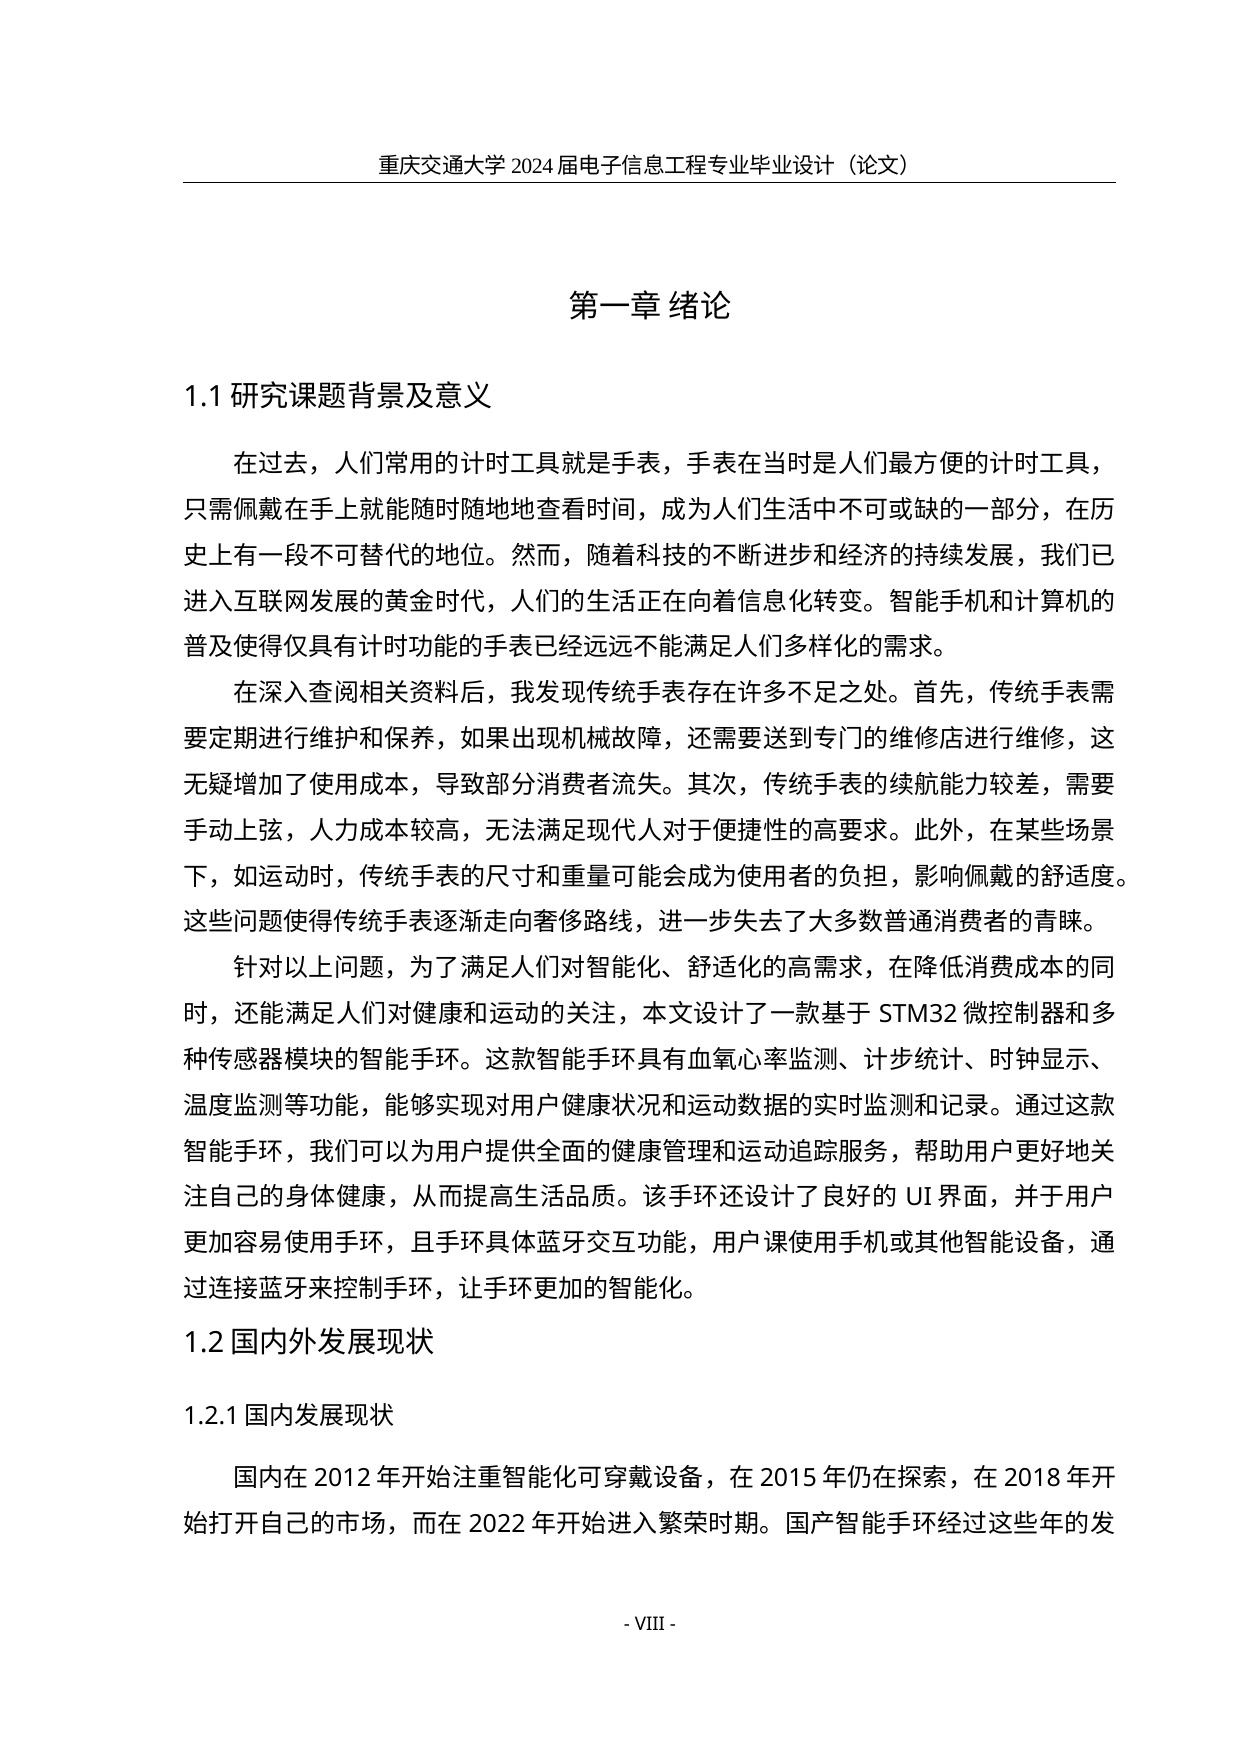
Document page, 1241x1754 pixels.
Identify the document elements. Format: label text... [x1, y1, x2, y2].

text 在深入查阅相关资料后，我发现传统手表存在许多不足之处。首先，传统手表需要定期进行维护和保养，如果出现机械故障，还需要送到专门的维修店进行维修，这无疑增加了使用成本，导致部分消费者流失。其次，传统手表的续航能力较差，需要手动上弦，人力成本较高，无法满足现代人对于便捷性的高要求。此外，在某些场景下，如运动时，传统手表的尺寸和重量可能会成为使用者的负担，影响佩戴的舒适度。这些问题使得传统手表逐渐走向奢侈路线，进一步失去了大多数普通消费者的青睐。 [183, 665, 1116, 940]
subtitle 1.2.1国内发展现状 [183, 1395, 1116, 1431]
text 针对以上问题，为了满足人们对智能化、舒适化的高需求，在降低消费成本的同时，还能满足人们对健康和运动的关注，本文设计了一款基于STM32微控制器和多种传感器模块的智能手环。这款智能手环具有血氧心率监测、计步统计、时钟显示、温度监测等功能，能够实现对用户健康状况和运动数据的实时监测和记录。通过这款智能手环，我们可以为用户提供全面的健康管理和运动追踪服务，帮助用户更好地关注自己的身体健康，从而提高生活品质。该手环还设计了良好的UI界面，并于用户更加容易使用手环，且手环具体蓝牙交互功能，用户课使用手机或其他智能设备，通过连接蓝牙来控制手环，让手环更加的智能化。 [183, 940, 1116, 1307]
subtitle 第一章 绪论 [183, 281, 1116, 327]
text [183, 1449, 1116, 1541]
subtitle 1.1研究课题背景及意义 [183, 372, 1116, 414]
text 在过去，人们常用的计时工具就是手表，手表在当时是人们最方便的计时工具，只需佩戴在手上就能随时随地地查看时间，成为人们生活中不可或缺的一部分，在历史上有一段不可替代的地位。然而，随着科技的不断进步和经济的持续发展，我们已进入互联网发展的黄金时代，人们的生活正在向着信息化转变。智能手机和计算机的普及使得仅具有计时功能的手表已经远远不能满足人们多样化的需求。 [183, 436, 1116, 665]
subtitle 1.2国内外发展现状 [183, 1319, 1116, 1361]
